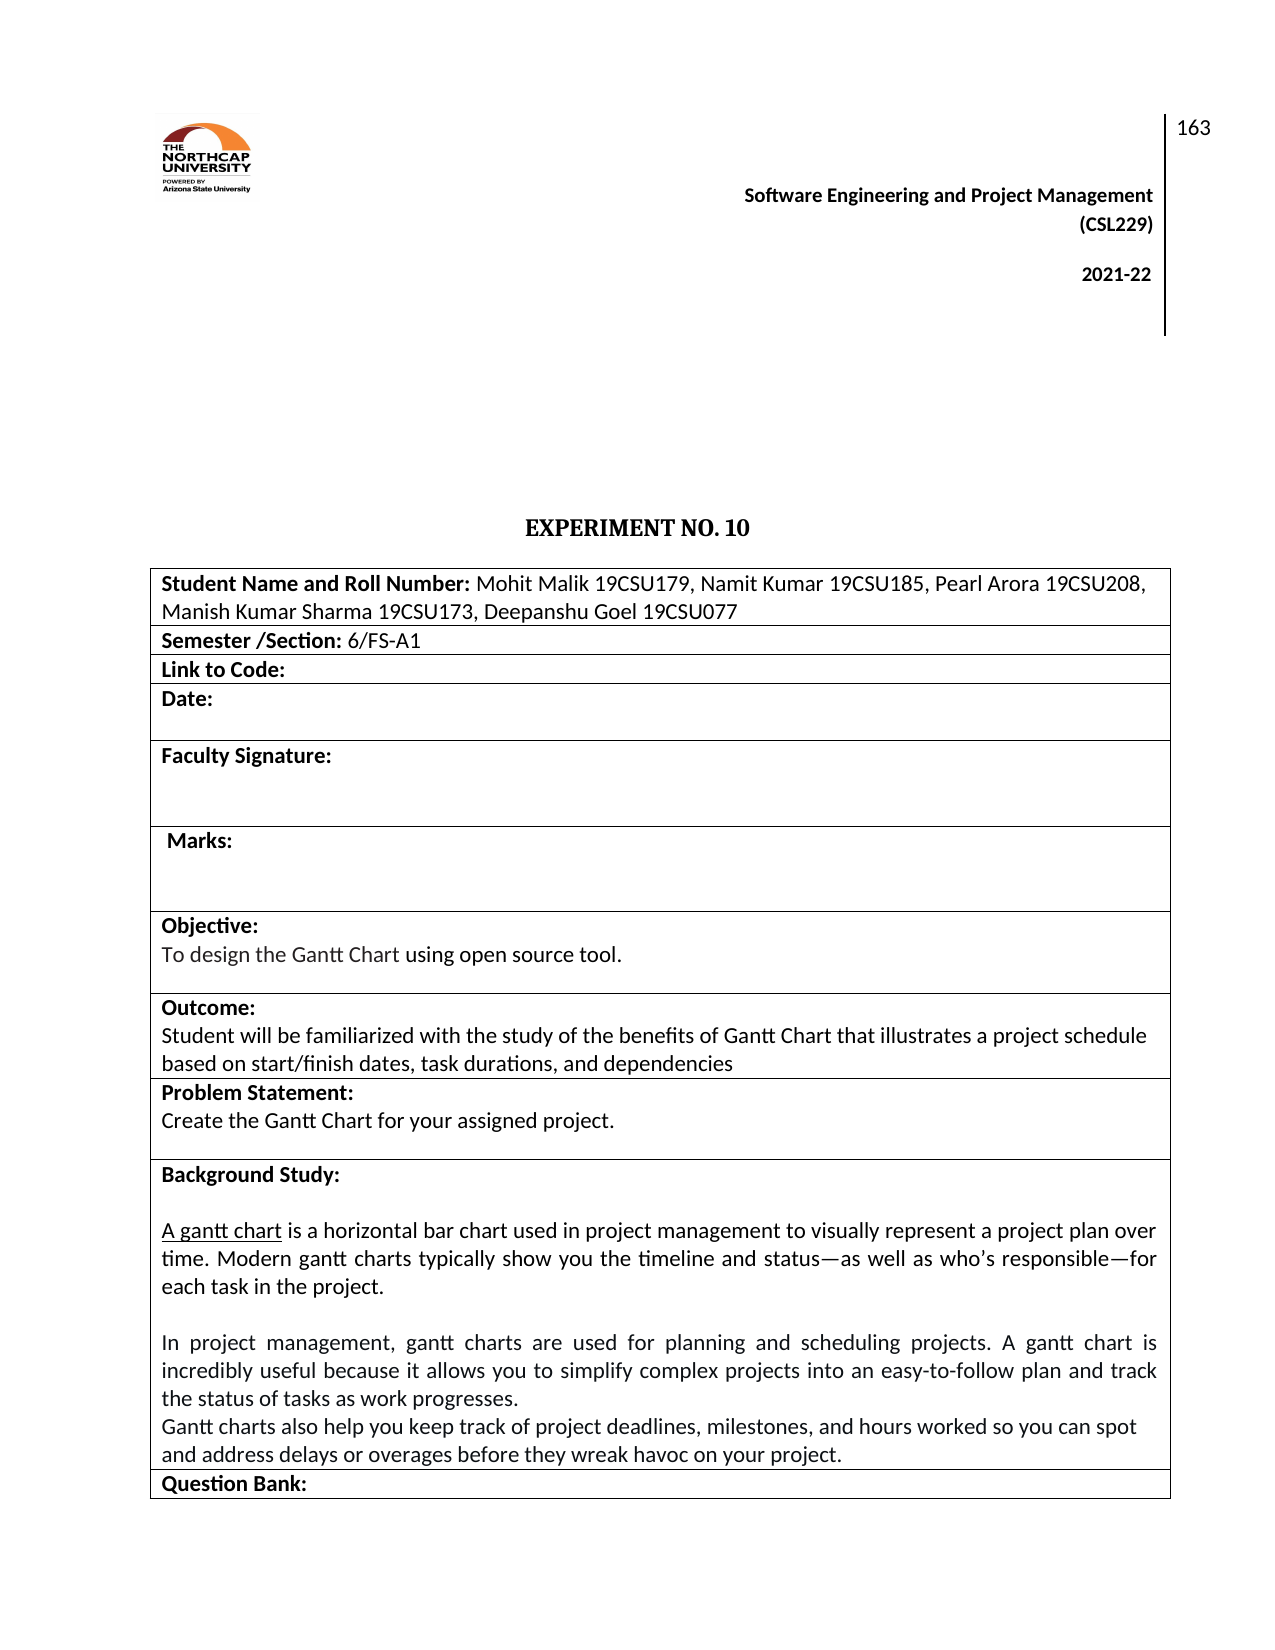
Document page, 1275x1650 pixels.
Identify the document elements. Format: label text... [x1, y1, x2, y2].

table_cell Faculty Signature: [151, 741, 1170, 826]
table_cell Date: [151, 684, 1170, 740]
table_cell Link to Code: [151, 655, 1170, 683]
table_cell Semester /Section: 6/FS-A1 [151, 626, 1170, 654]
table_cell Background Study: A gantt chart is a horizontal bar chart used in project management to visually represent a project plan over time. Modern gantt charts typically show you the timeline and status—as well as who’s responsible—for each task in the project. In project management, gantt charts are used for planning and scheduling projects. A gantt chart is incredibly useful because it allows you to simplify complex projects into an easy-to-follow plan and track the status of tasks as work progresses. Gantt charts also help you keep track of project deadlines, milestones, and hours worked so you can spot and address delays or overages before they wreak havoc on your project. [151, 1160, 1170, 1468]
text EXPERIMENT NO. 10 [150, 514, 1125, 543]
table_cell Outcome: Student will be familiarized with the study of the benefits of Gantt Chart that illustrates a project schedule based on start/finish dates, task durations, and dependencies [151, 994, 1170, 1077]
table_cell Problem Statement: Create the Gantt Chart for your assigned project. [151, 1079, 1170, 1159]
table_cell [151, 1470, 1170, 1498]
table_header Student Name and Roll Number: Mohit Malik 19CSU179, Namit Kumar 19CSU185, Pearl Arora 19CSU208, Manish Kumar Sharma 19CSU173, Deepanshu Goel 19CSU077 [151, 569, 1170, 625]
table_cell Marks: [151, 827, 1170, 911]
picture [155, 113, 260, 202]
table_cell Objective: To design the Gantt Chart using open source tool. [151, 912, 1170, 992]
